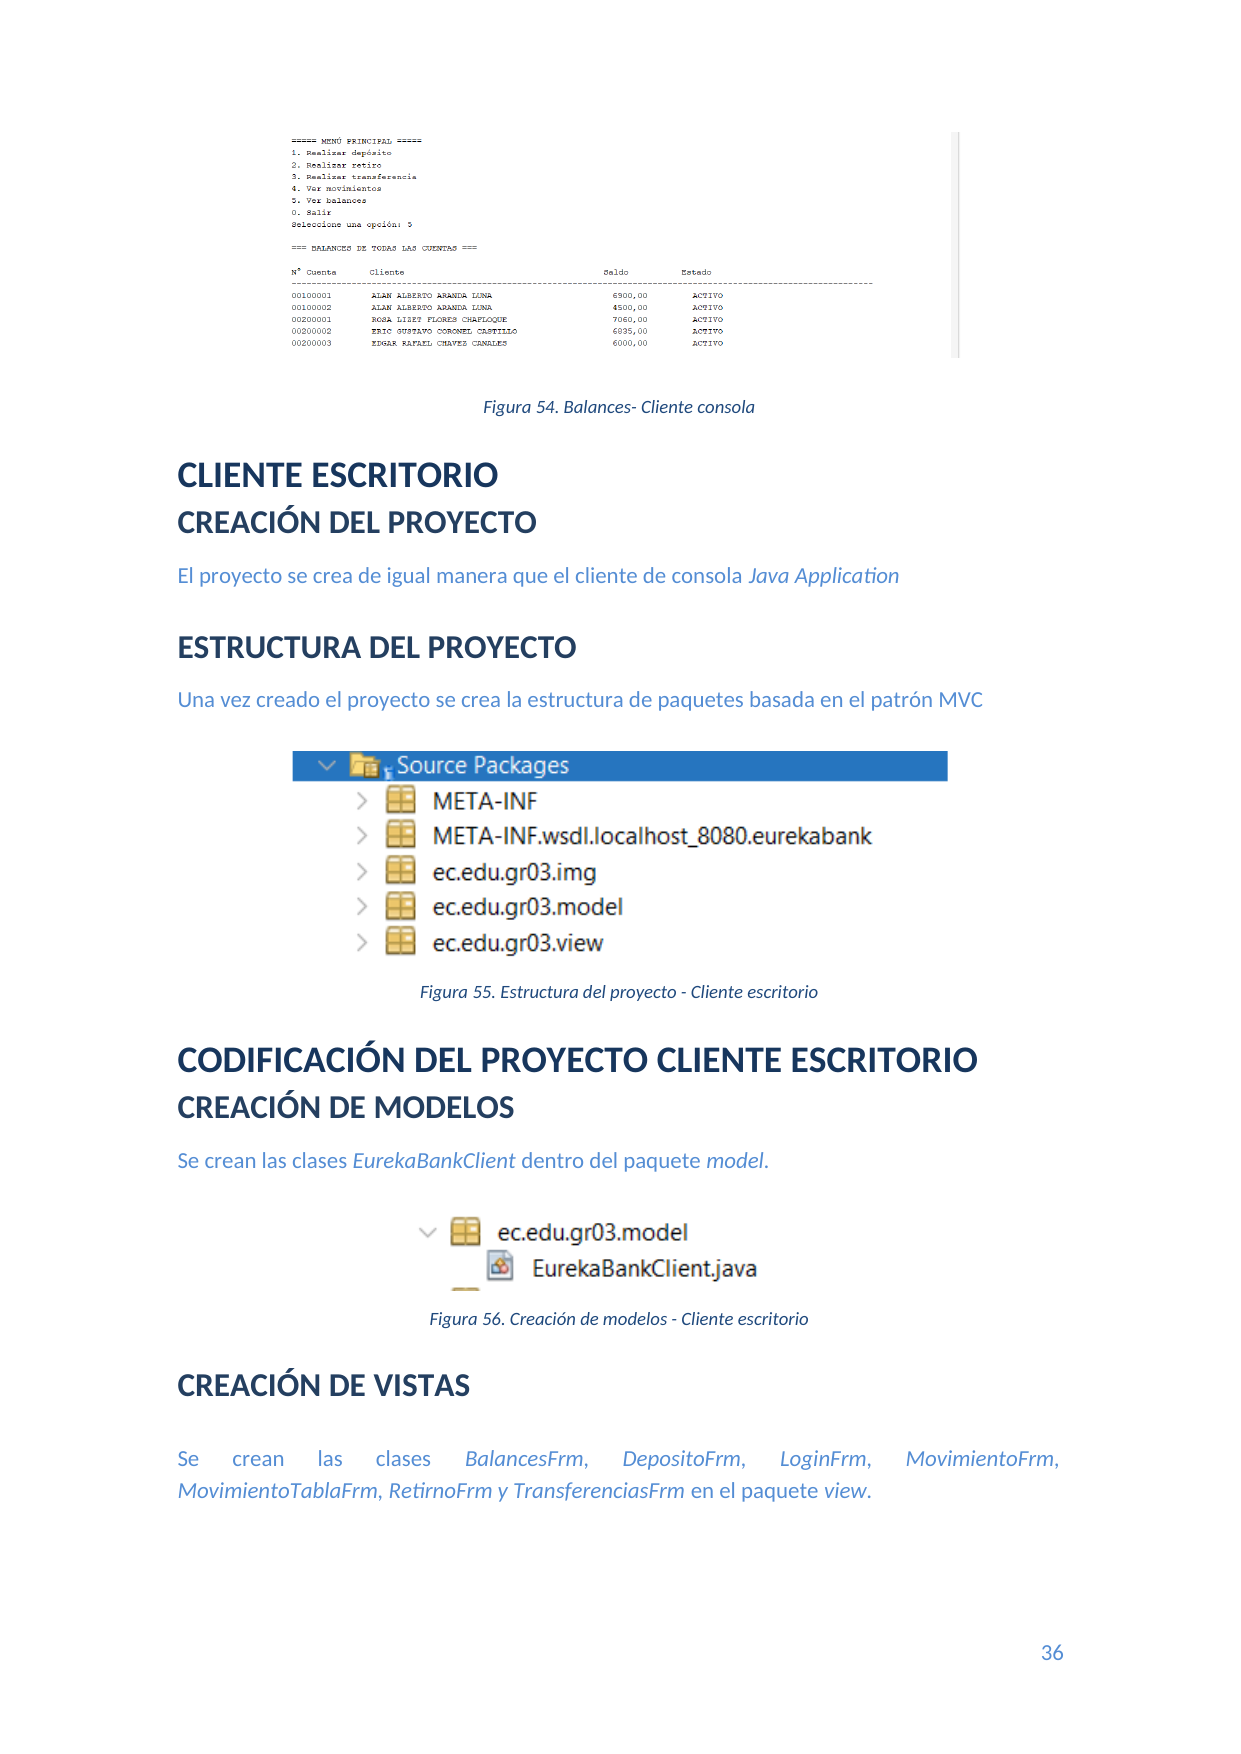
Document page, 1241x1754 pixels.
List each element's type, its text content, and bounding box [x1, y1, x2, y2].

text Figura 54. Balances- Cliente consola [177, 395, 1063, 418]
text El proyecto se crea de igual manera que el cliente de consola Java Application [177, 561, 1063, 589]
picture [280, 132, 961, 358]
subtitle CODIFICACIÓN DEL PROYECTO CLIENTE ESCRITORIO [177, 1036, 1063, 1082]
subtitle ESTRUCTURA DEL PROYECTO [177, 626, 1063, 667]
text Figura 56. Creación de modelos - Cliente escritorio [177, 1308, 1063, 1331]
subtitle CREACIÓN DE MODELOS [177, 1086, 1063, 1127]
picture [292, 751, 948, 964]
text Figura 55. Estructura del proyecto - Cliente escritorio [177, 980, 1063, 1003]
subtitle CLIENTE ESCRITORIO [177, 451, 1063, 497]
text Una vez creado el proyecto se crea la estructura de paquetes basada en el patrón MVC [177, 686, 1063, 713]
text Se crean las clases BalancesFrm, DepositoFrm, LoginFrm, MovimientoFrm, MovimientoTablaFrm, RetirnoFrm y TransferenciasFrm en el paquete view. [177, 1444, 1063, 1504]
subtitle CREACIÓN DEL PROYECTO [177, 501, 1063, 542]
text Se crean las clases EurekaBankClient dentro del paquete model. [177, 1146, 1063, 1174]
text CREACIÓN DE VISTAS [177, 1364, 1063, 1404]
picture [396, 1211, 844, 1291]
